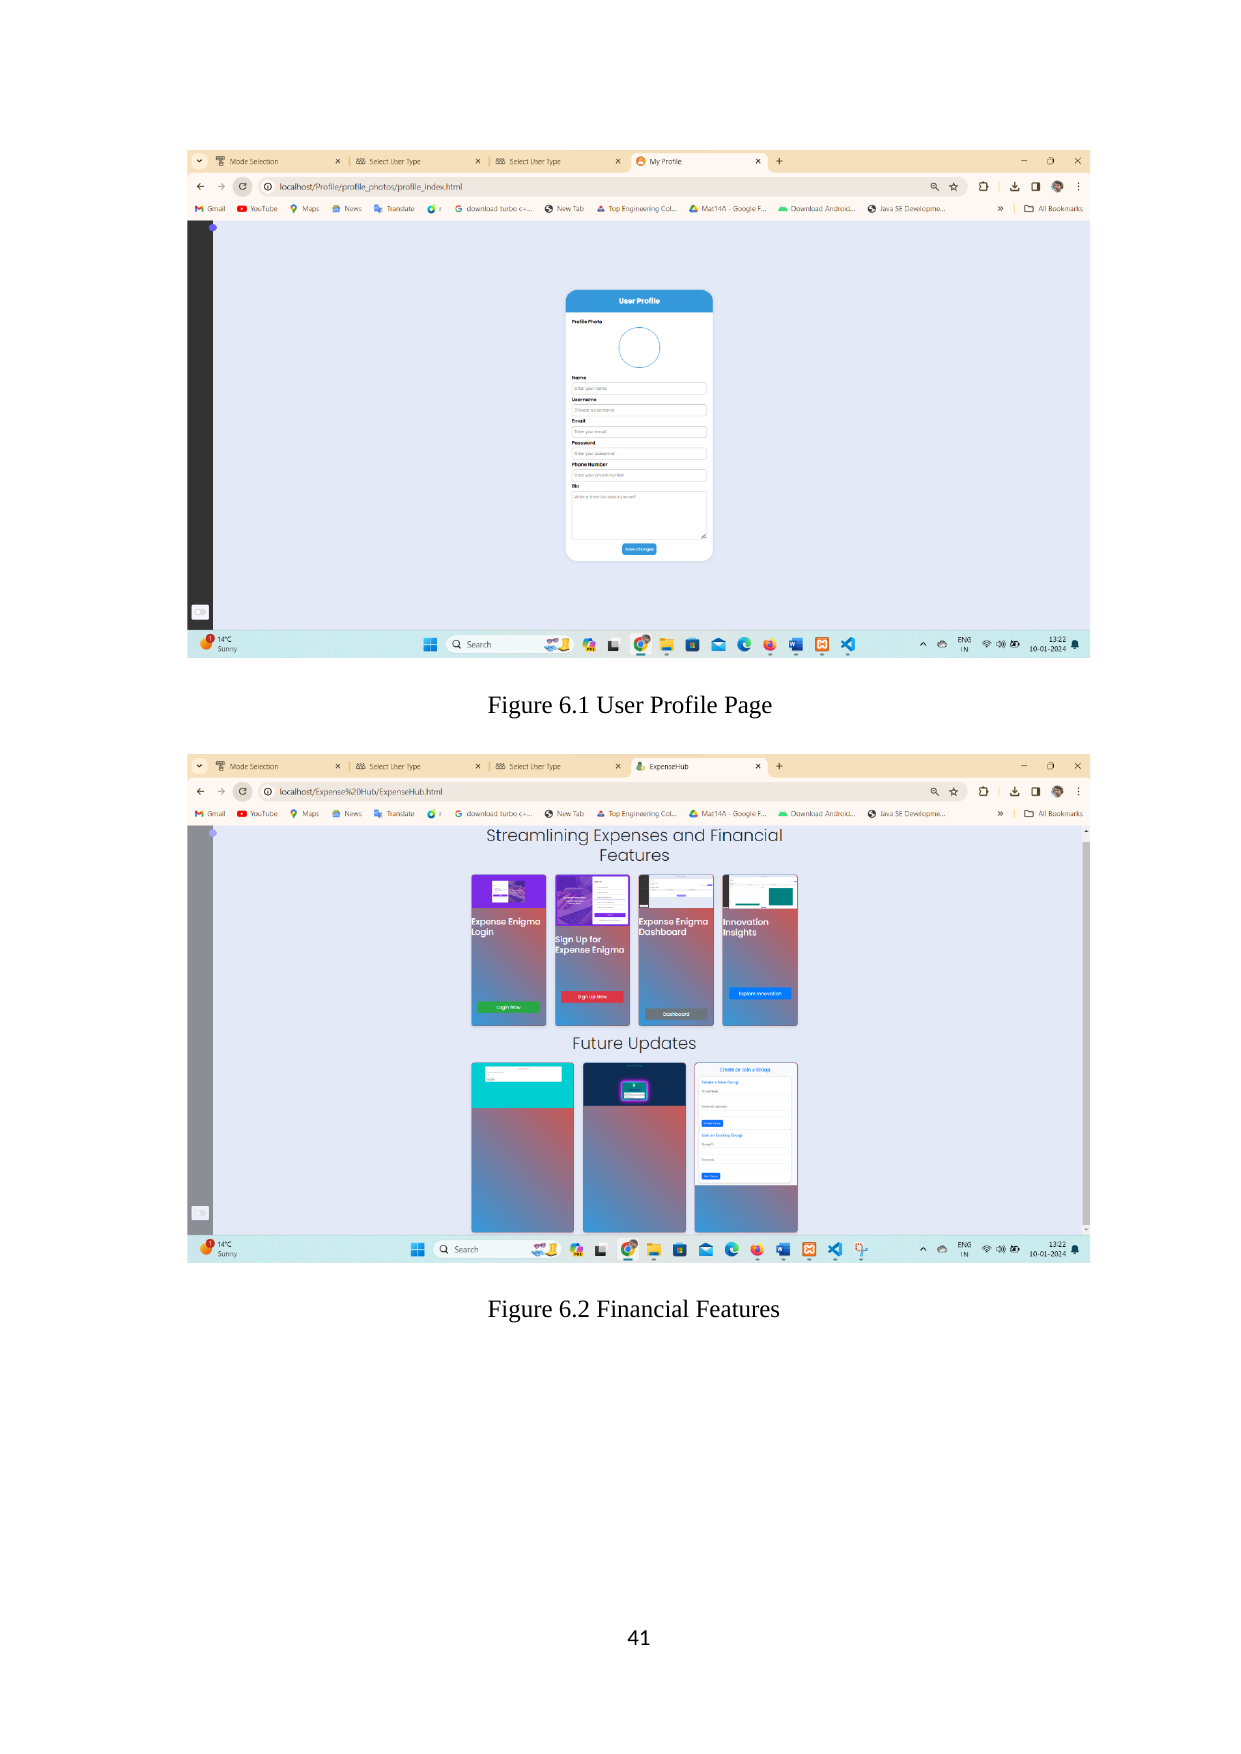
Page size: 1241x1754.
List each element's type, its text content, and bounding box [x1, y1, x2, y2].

text Figure 6.1 User Profile Page [412, 690, 1090, 719]
picture [187, 754, 1091, 1263]
text Figure 6.2 Financial Features [412, 1294, 1090, 1323]
picture [187, 150, 1091, 658]
